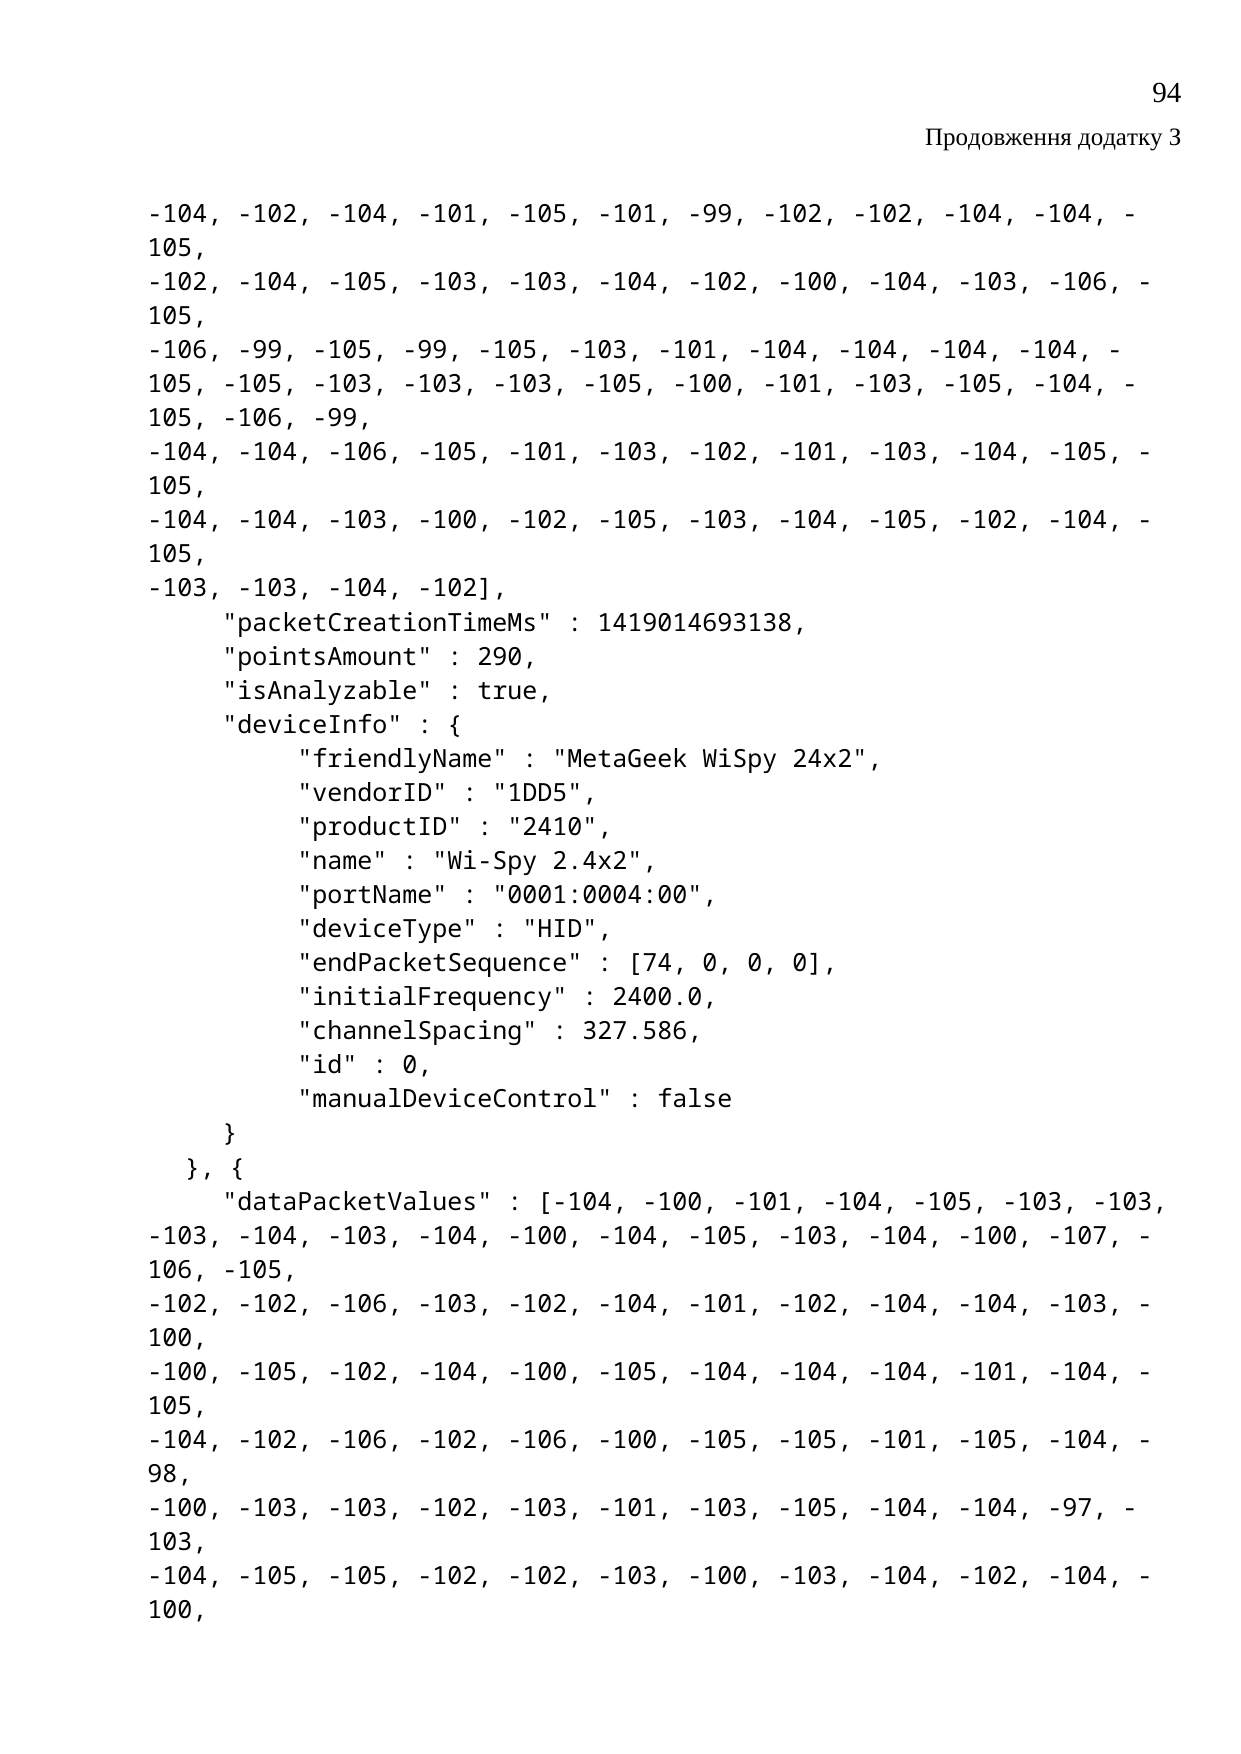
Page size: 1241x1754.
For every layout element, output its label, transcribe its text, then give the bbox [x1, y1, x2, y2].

text } [147, 1115, 1181, 1149]
text "productID" : "2410", [147, 808, 1181, 843]
text "dataPacketValues" : [-104, -100, -101, -104, -105, -103, -103, -103, -104, -103, -104, -100, -104, -105, -103, -104, -100, -107, -106, -105, [147, 1183, 1181, 1285]
text "id" : 0, [147, 1047, 1181, 1081]
text "deviceType" : "HID", [147, 911, 1181, 945]
text "friendlyName" : "MetaGeek WiSpy 24x2", [147, 740, 1181, 774]
text }, { [147, 1149, 1181, 1183]
text -100, -103, -103, -102, -103, -101, -103, -105, -104, -104, -97, -103, [147, 1490, 1181, 1558]
text -104, -105, -105, -102, -102, -103, -100, -103, -104, -102, -104, -100, [147, 1558, 1181, 1626]
text "vendorID" : "1DD5", [147, 774, 1181, 808]
text "channelSpacing" : 327.586, [147, 1013, 1181, 1047]
text -104, -102, -104, -101, -105, -101, -99, -102, -102, -104, -104, -105, [147, 195, 1181, 263]
text "deviceInfo" : { [147, 706, 1181, 740]
text -103, -103, -104, -102], [147, 570, 1181, 604]
text -102, -104, -105, -103, -103, -104, -102, -100, -104, -103, -106, -105, [147, 263, 1181, 332]
text "portName" : "0001:0004:00", [147, 877, 1181, 911]
text -106, -99, -105, -99, -105, -103, -101, -104, -104, -104, -104, -105, -105, -103, -103, -103, -105, -100, -101, -103, -105, -104, -105, -106, -99, [147, 332, 1181, 434]
text "manualDeviceControl" : false [147, 1081, 1181, 1115]
text -104, -102, -106, -102, -106, -100, -105, -105, -101, -105, -104, -98, [147, 1422, 1181, 1490]
text -100, -105, -102, -104, -100, -105, -104, -104, -104, -101, -104, -105, [147, 1353, 1181, 1422]
text "endPacketSequence" : [74, 0, 0, 0], [147, 945, 1181, 979]
text "pointsAmount" : 290, [147, 638, 1181, 672]
text -102, -102, -106, -103, -102, -104, -101, -102, -104, -104, -103, -100, [147, 1285, 1181, 1353]
text "isAnalyzable" : true, [147, 672, 1181, 706]
text "initialFrequency" : 2400.0, [147, 979, 1181, 1013]
text -104, -104, -103, -100, -102, -105, -103, -104, -105, -102, -104, -105, [147, 502, 1181, 570]
text "name" : "Wi-Spy 2.4x2", [147, 843, 1181, 877]
text "packetCreationTimeMs" : 1419014693138, [147, 604, 1181, 638]
text -104, -104, -106, -105, -101, -103, -102, -101, -103, -104, -105, -105, [147, 434, 1181, 502]
